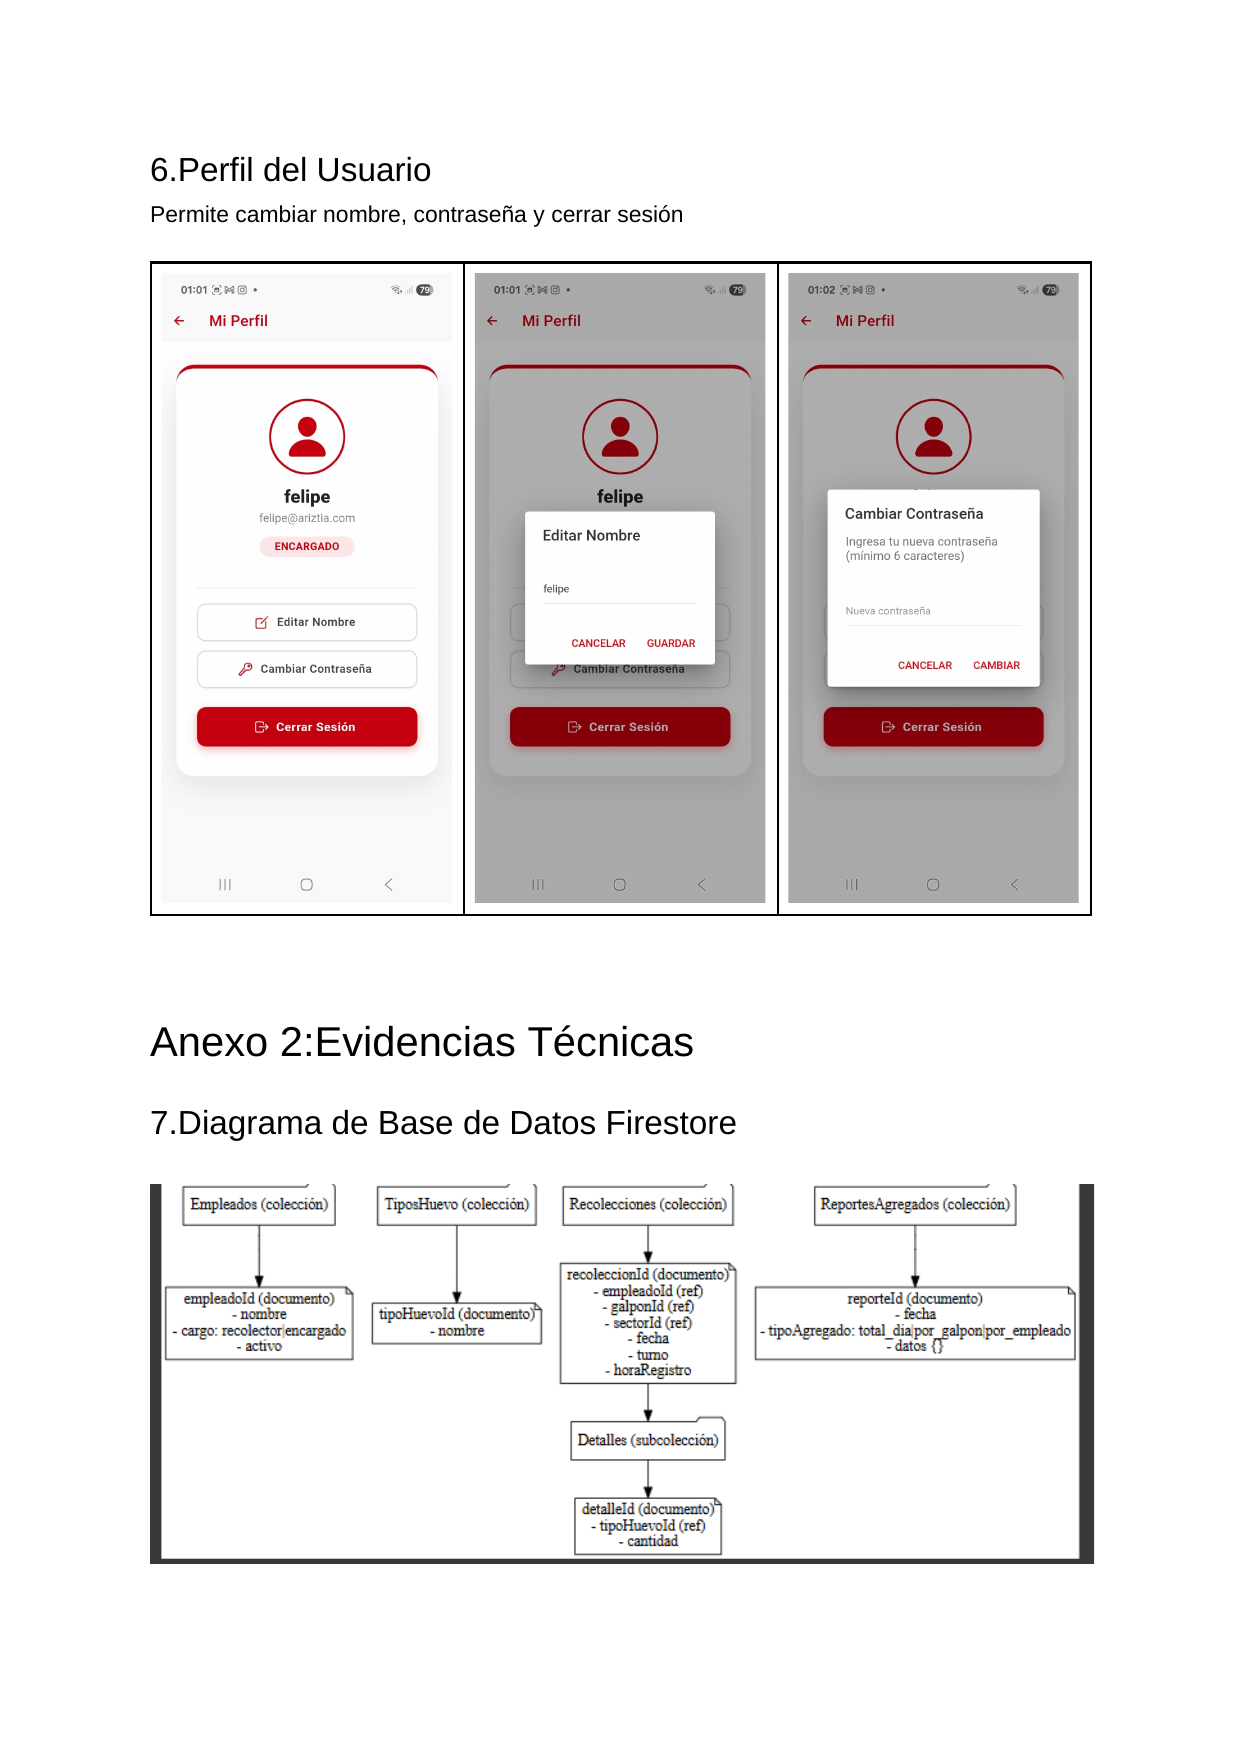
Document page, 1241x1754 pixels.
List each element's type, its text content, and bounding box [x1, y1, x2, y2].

picture [788, 273, 1079, 903]
picture [161, 273, 453, 903]
subtitle Anexo 2:Evidencias Técnicas [150, 1018, 1090, 1066]
subtitle 6.Perfil del Usuario [150, 150, 1090, 188]
table_header [465, 264, 777, 913]
subtitle 7.Diagrama de Base de Datos Firestore [150, 1103, 1090, 1141]
picture [150, 1184, 1095, 1564]
table_header [779, 264, 1090, 913]
text Permite cambiar nombre, contraseña y cerrar sesión [150, 201, 1090, 227]
picture [474, 273, 766, 903]
table_header [152, 264, 463, 913]
